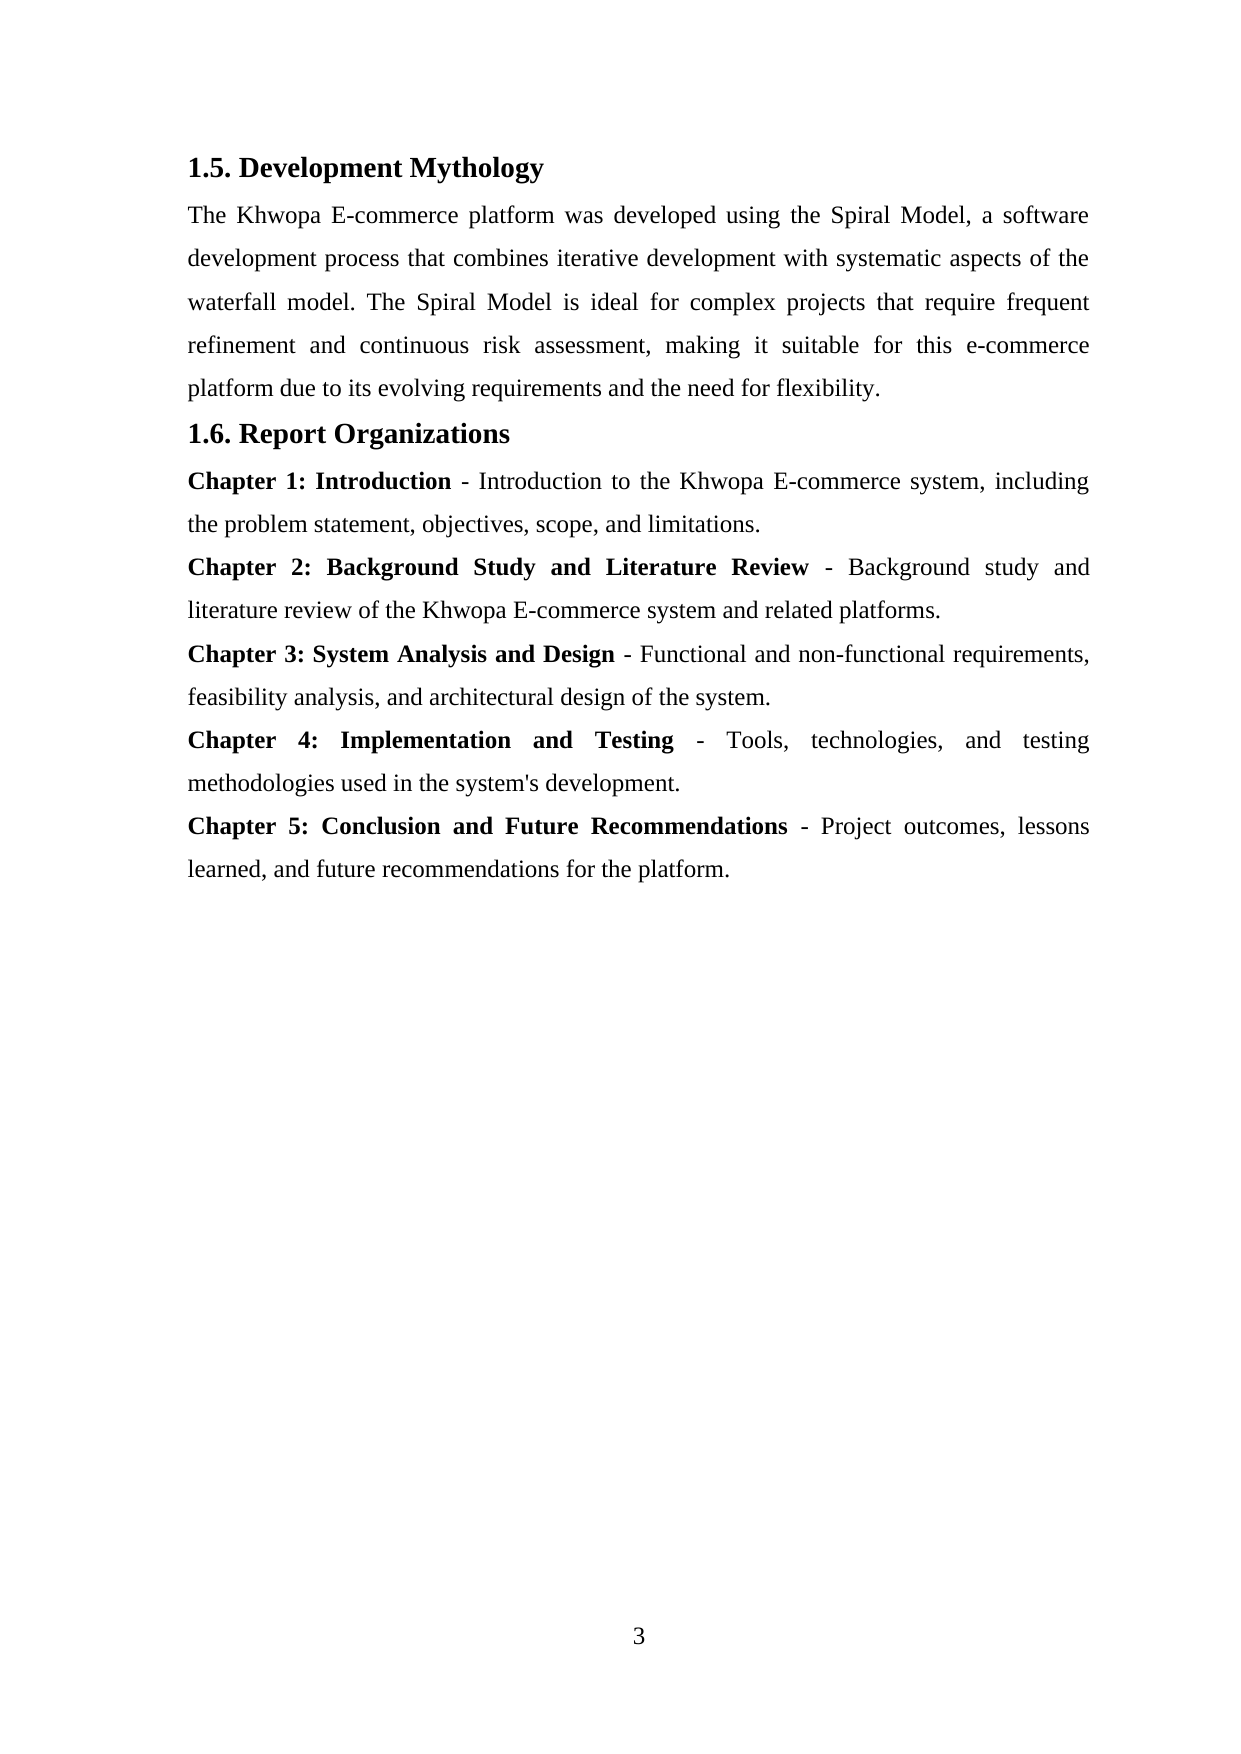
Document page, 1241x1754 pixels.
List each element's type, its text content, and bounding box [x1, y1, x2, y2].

subtitle Report Organizations [187, 416, 1090, 449]
text Chapter 1: Introduction - Introduction to the Khwopa E-commerce system, including the problem statement, objectives, scope, and limitations. [187, 466, 1090, 538]
text The Khwopa E-commerce platform was developed using the Spiral Model, a software development process that combines iterative development with systematic aspects of the waterfall model. The Spiral Model is ideal for complex projects that require frequent refinement and continuous risk assessment, making it suitable for this e-commerce platform due to its evolving requirements and the need for flexibility. [187, 200, 1090, 402]
text Chapter 3: System Analysis and Design - Functional and non-functional requirements, feasibility analysis, and architectural design of the system. [187, 639, 1090, 711]
subtitle Development Mythology [187, 150, 1090, 183]
text Chapter 4: Implementation and Testing - Tools, technologies, and testing methodologies used in the system's development. [187, 725, 1090, 797]
text Chapter 2: Background Study and Literature Review - Background study and literature review of the Khwopa E-commerce system and related platforms. [187, 552, 1090, 624]
text Chapter 5: Conclusion and Future Recommendations - Project outcomes, lessons learned, and future recommendations for the platform. [187, 811, 1090, 883]
